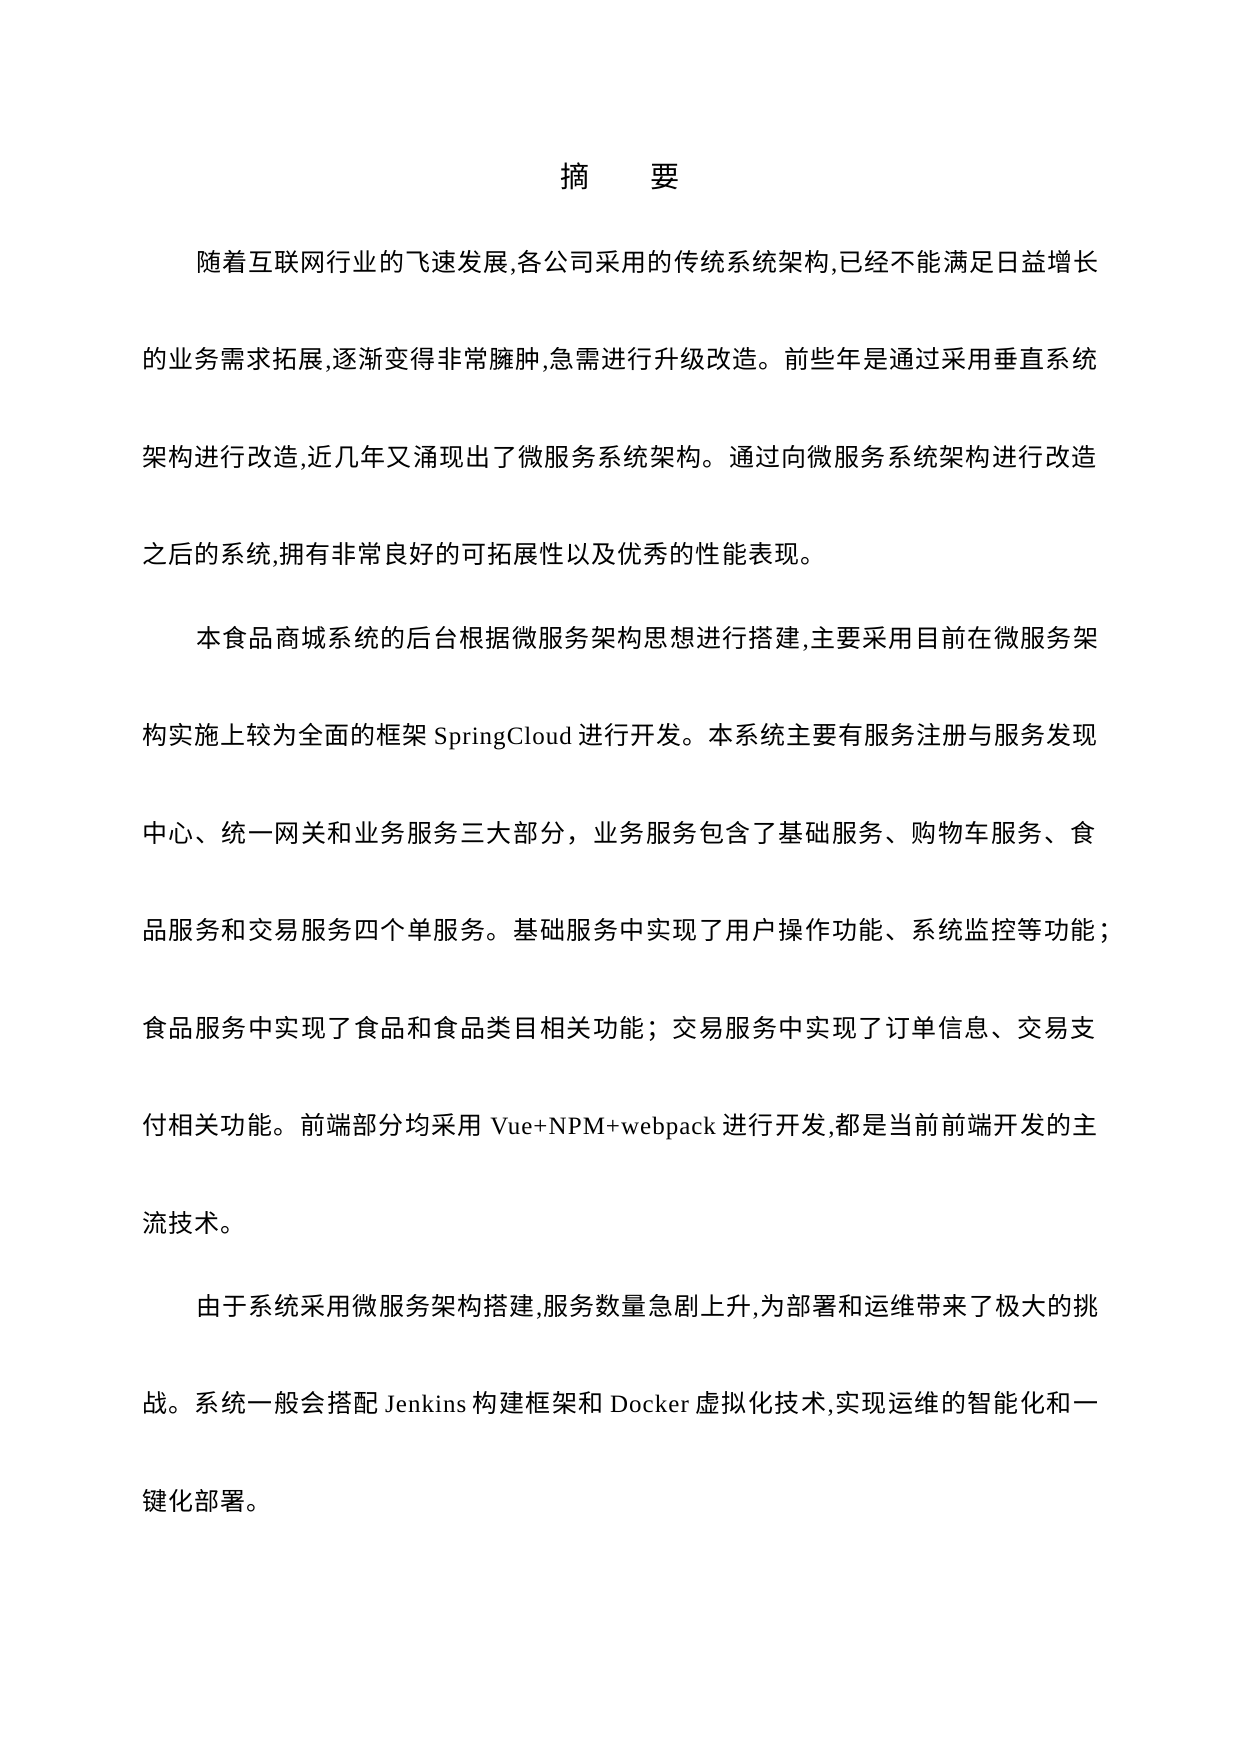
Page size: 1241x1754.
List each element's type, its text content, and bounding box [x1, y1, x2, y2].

text 由于系统采用微服务架构搭建,服务数量急剧上升,为部署和运维带来了极大的挑战。系统一般会搭配Jenkins构建框架和Docker虚拟化技术,实现运维的智能化和一键化部署。 [142, 1272, 1098, 1532]
text 本食品商城系统的后台根据微服务架构思想进行搭建,主要采用目前在微服务架构实施上较为全面的框架SpringCloud进行开发。本系统主要有服务注册与服务发现中心、统一网关和业务服务三大部分，业务服务包含了基础服务、购物车服务、食品服务和交易服务四个单服务。基础服务中实现了用户操作功能、系统监控等功能；食品服务中实现了食品和食品类目相关功能；交易服务中实现了订单信息、交易支付相关功能。前端部分均采用Vue+NPM+webpack进行开发,都是当前前端开发的主流技术。 [142, 604, 1098, 1254]
subtitle 摘 要 [142, 143, 1098, 208]
text 随着互联网行业的飞速发展,各公司采用的传统系统架构,已经不能满足日益增长的业务需求拓展,逐渐变得非常臃肿,急需进行升级改造。前些年是通过采用垂直系统架构进行改造,近几年又涌现出了微服务系统架构。通过向微服务系统架构进行改造之后的系统,拥有非常良好的可拓展性以及优秀的性能表现。 [142, 228, 1098, 586]
